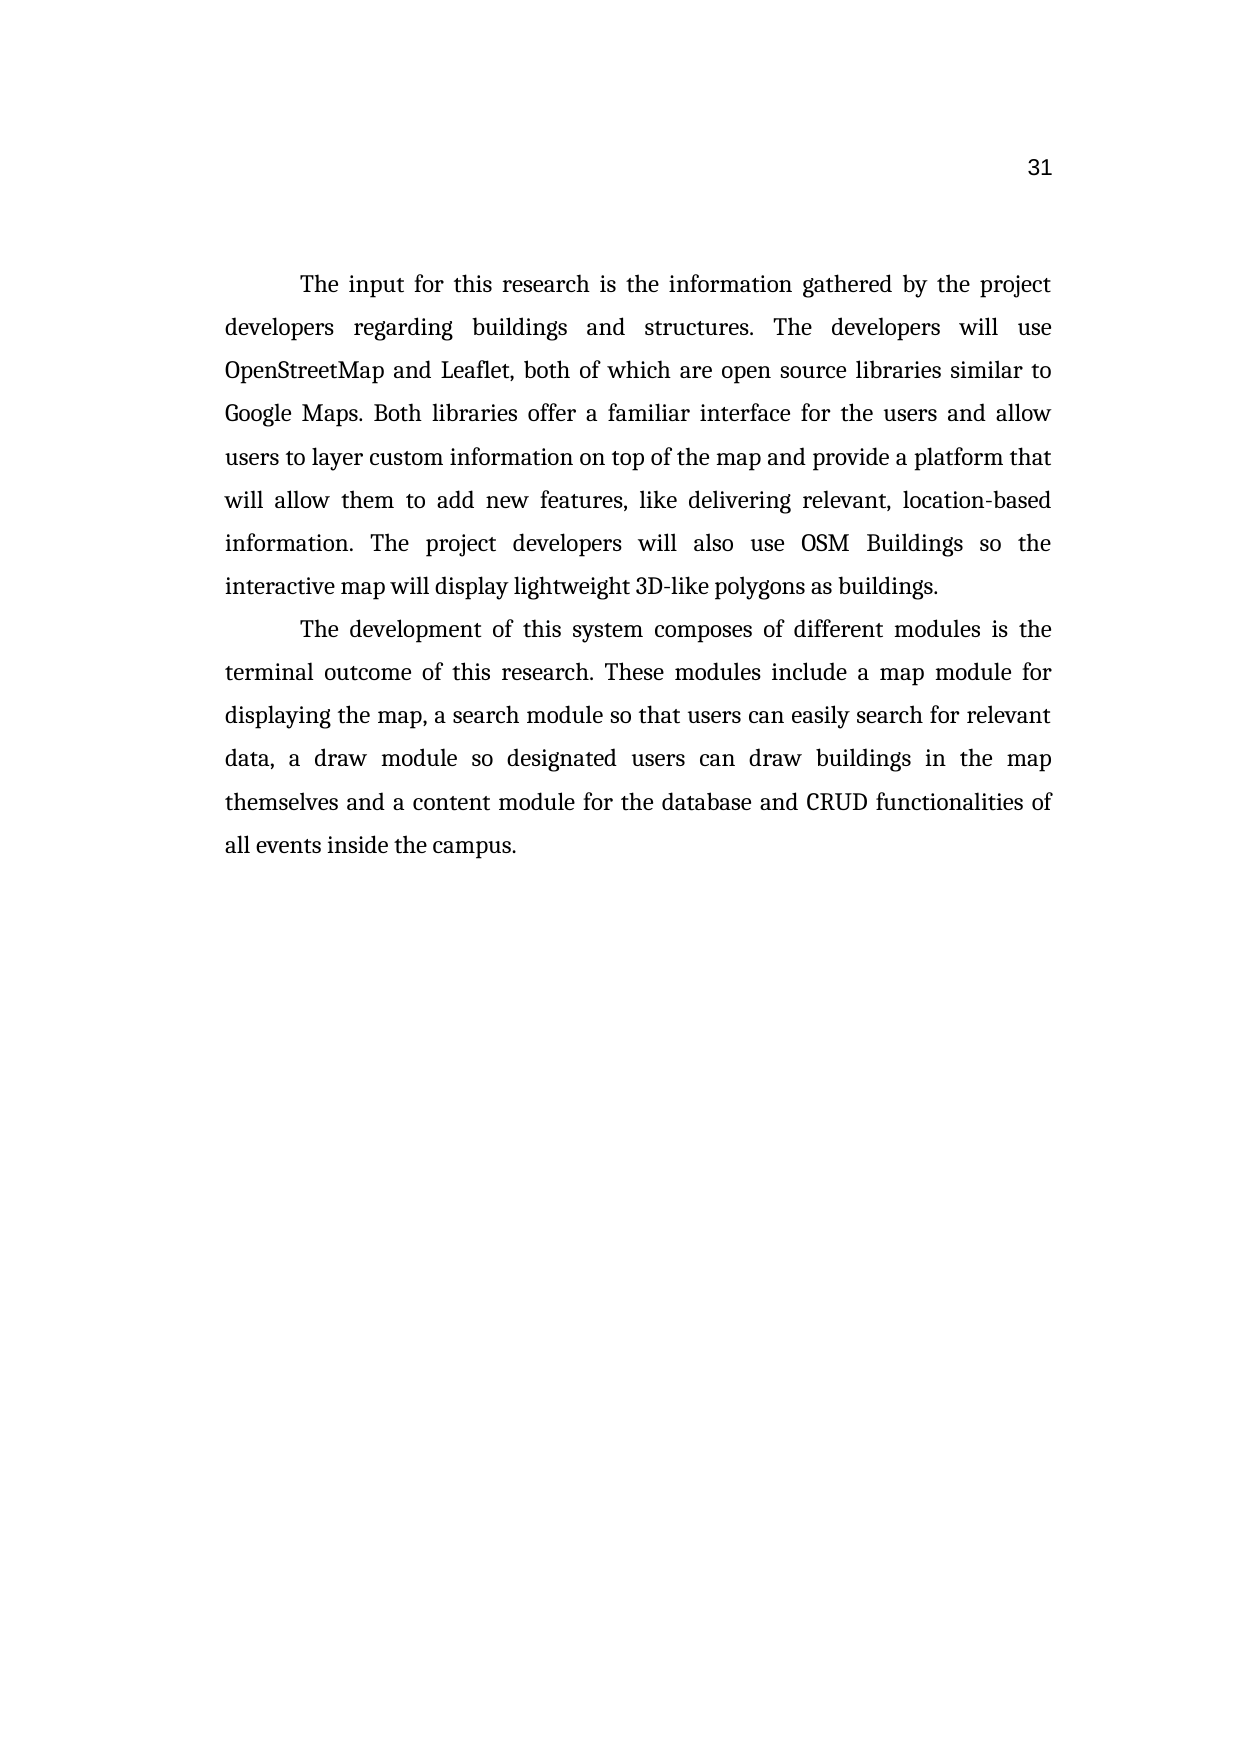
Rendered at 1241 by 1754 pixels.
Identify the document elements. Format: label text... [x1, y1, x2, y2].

text The input for this research is the information gathered by the project developers regarding buildings and structures. The developers will use OpenStreetMap and Leaflet, both of which are open source libraries similar to Google Maps. Both libraries offer a familiar interface for the users and allow users to layer custom information on top of the map and provide a platform that will allow them to add new features, like delivering relevant, location-based information. The project developers will also use OSM Buildings so the interactive map will display lightweight 3D-like polygons as buildings. [225, 270, 1053, 601]
text The development of this system composes of different modules is the terminal outcome of this research. These modules include a map module for displaying the map, a search module so that users can easily search for relevant data, a draw module so designated users can draw buildings in the map themselves and a content module for the database and CRUD functionalities of all events inside the campus. [225, 615, 1053, 859]
